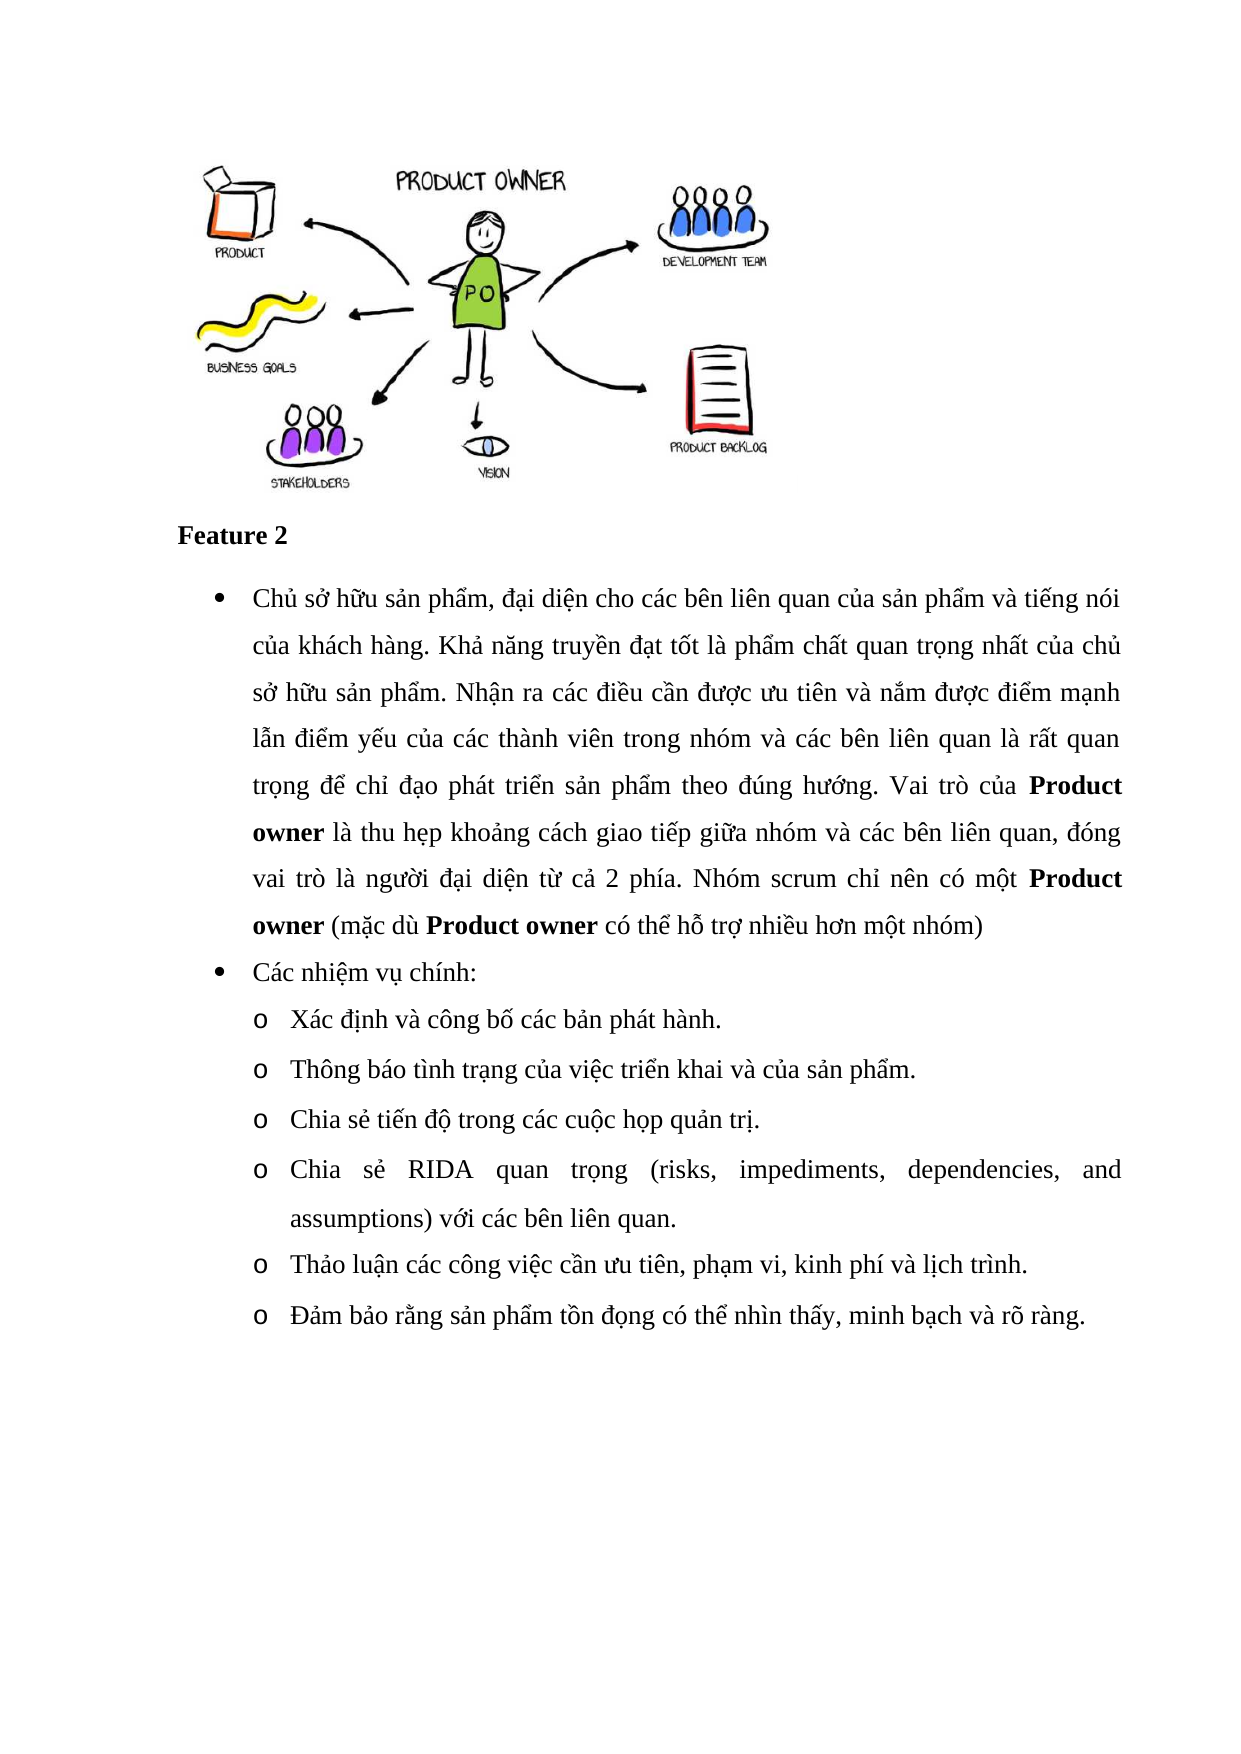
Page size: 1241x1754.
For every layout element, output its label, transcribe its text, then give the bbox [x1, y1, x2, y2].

text Feature 2 [177, 519, 1122, 550]
list Chia sẻ tiến độ trong các cuộc họp quản trị. [252, 1103, 1122, 1136]
list Các nhiệm vụ chính: [215, 956, 1122, 987]
list Thông báo tình trạng của việc triển khai và của sản phẩm. [252, 1053, 1122, 1086]
list Xác định và công bố các bản phát hành. [252, 1003, 1122, 1036]
picture [177, 132, 798, 501]
list Thảo luận các công việc cần ưu tiên, phạm vi, kinh phí và lịch trình. [252, 1249, 1122, 1282]
list Đảm bảo rằng sản phẩm tồn đọng có thể nhìn thấy, minh bạch và rõ ràng. [252, 1299, 1122, 1332]
list Chia sẻ RIDA quan trọng (risks, impediments, dependencies, and assumptions) với các bên liên quan. [252, 1153, 1122, 1233]
list Chủ sở hữu sản phẩm, đại diện cho các bên liên quan của sản phẩm và tiếng nói của khách hàng. Khả năng truyền đạt tốt là phẩm chất quan trọng nhất của chủ sở hữu sản phẩm. Nhận ra các điều cần được ưu tiên và nắm được điểm mạnh lẫn điểm yếu của các thành viên trong nhóm và các bên liên quan là rất quan trọng để chỉ đạo phát triển sản phẩm theo đúng hướng. Vai trò của Product owner là thu hẹp khoảng cách giao tiếp giữa nhóm và các bên liên quan, đóng vai trò là người đại diện từ cả 2 phía. Nhóm scrum chỉ nên có một Product owner (mặc dù Product owner có thể hỗ trợ nhiều hơn một nhóm) [215, 582, 1122, 940]
